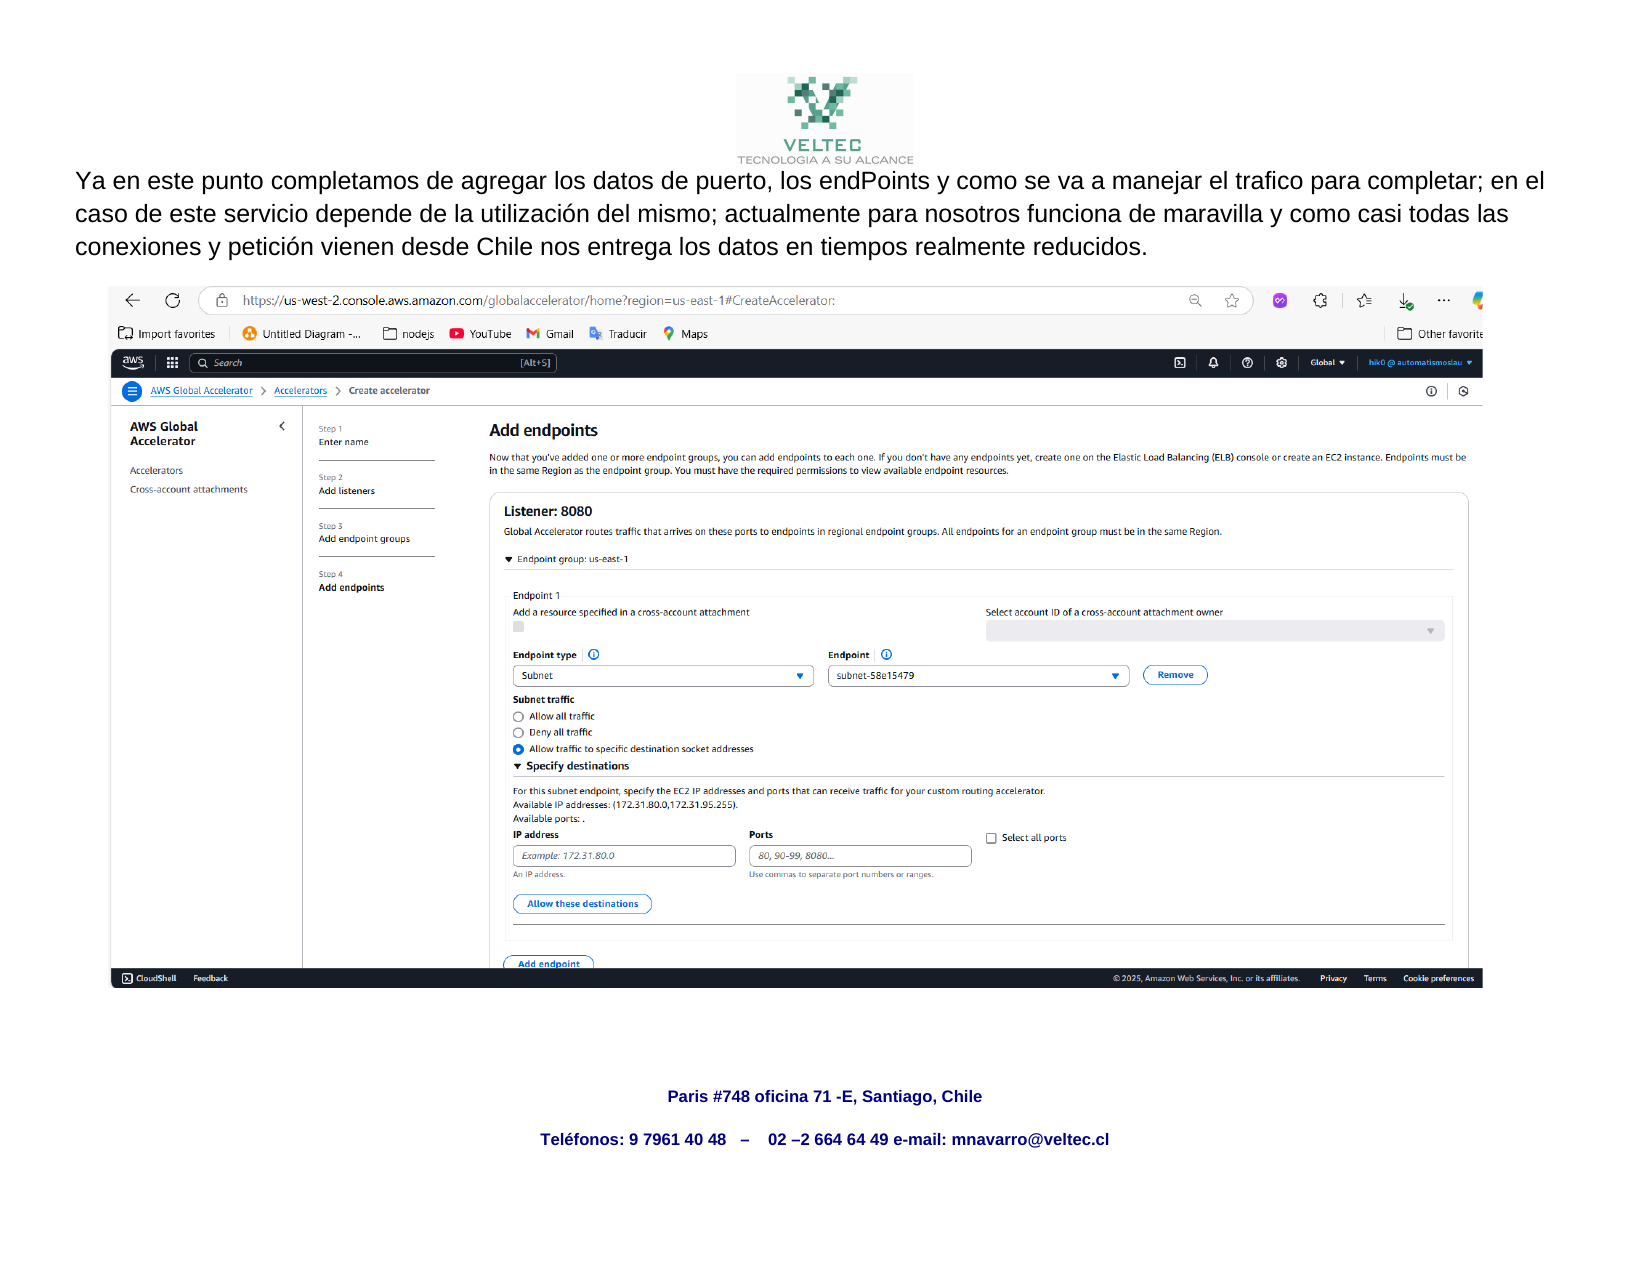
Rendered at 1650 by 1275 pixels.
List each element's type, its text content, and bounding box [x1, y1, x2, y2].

picture [107, 286, 1483, 988]
text Ya en este punto completamos de agregar los datos de puerto, los endPoints y como se va a manejar el trafico para completar; en el caso de este servicio depende de la utilización del mismo; actualmente para nosotros funciona de maravilla y como casi todas las conexiones y petición vienen desde Chile nos entrega los datos en tiempos realmente reducidos. [75, 166, 1575, 261]
picture [736, 73, 914, 166]
